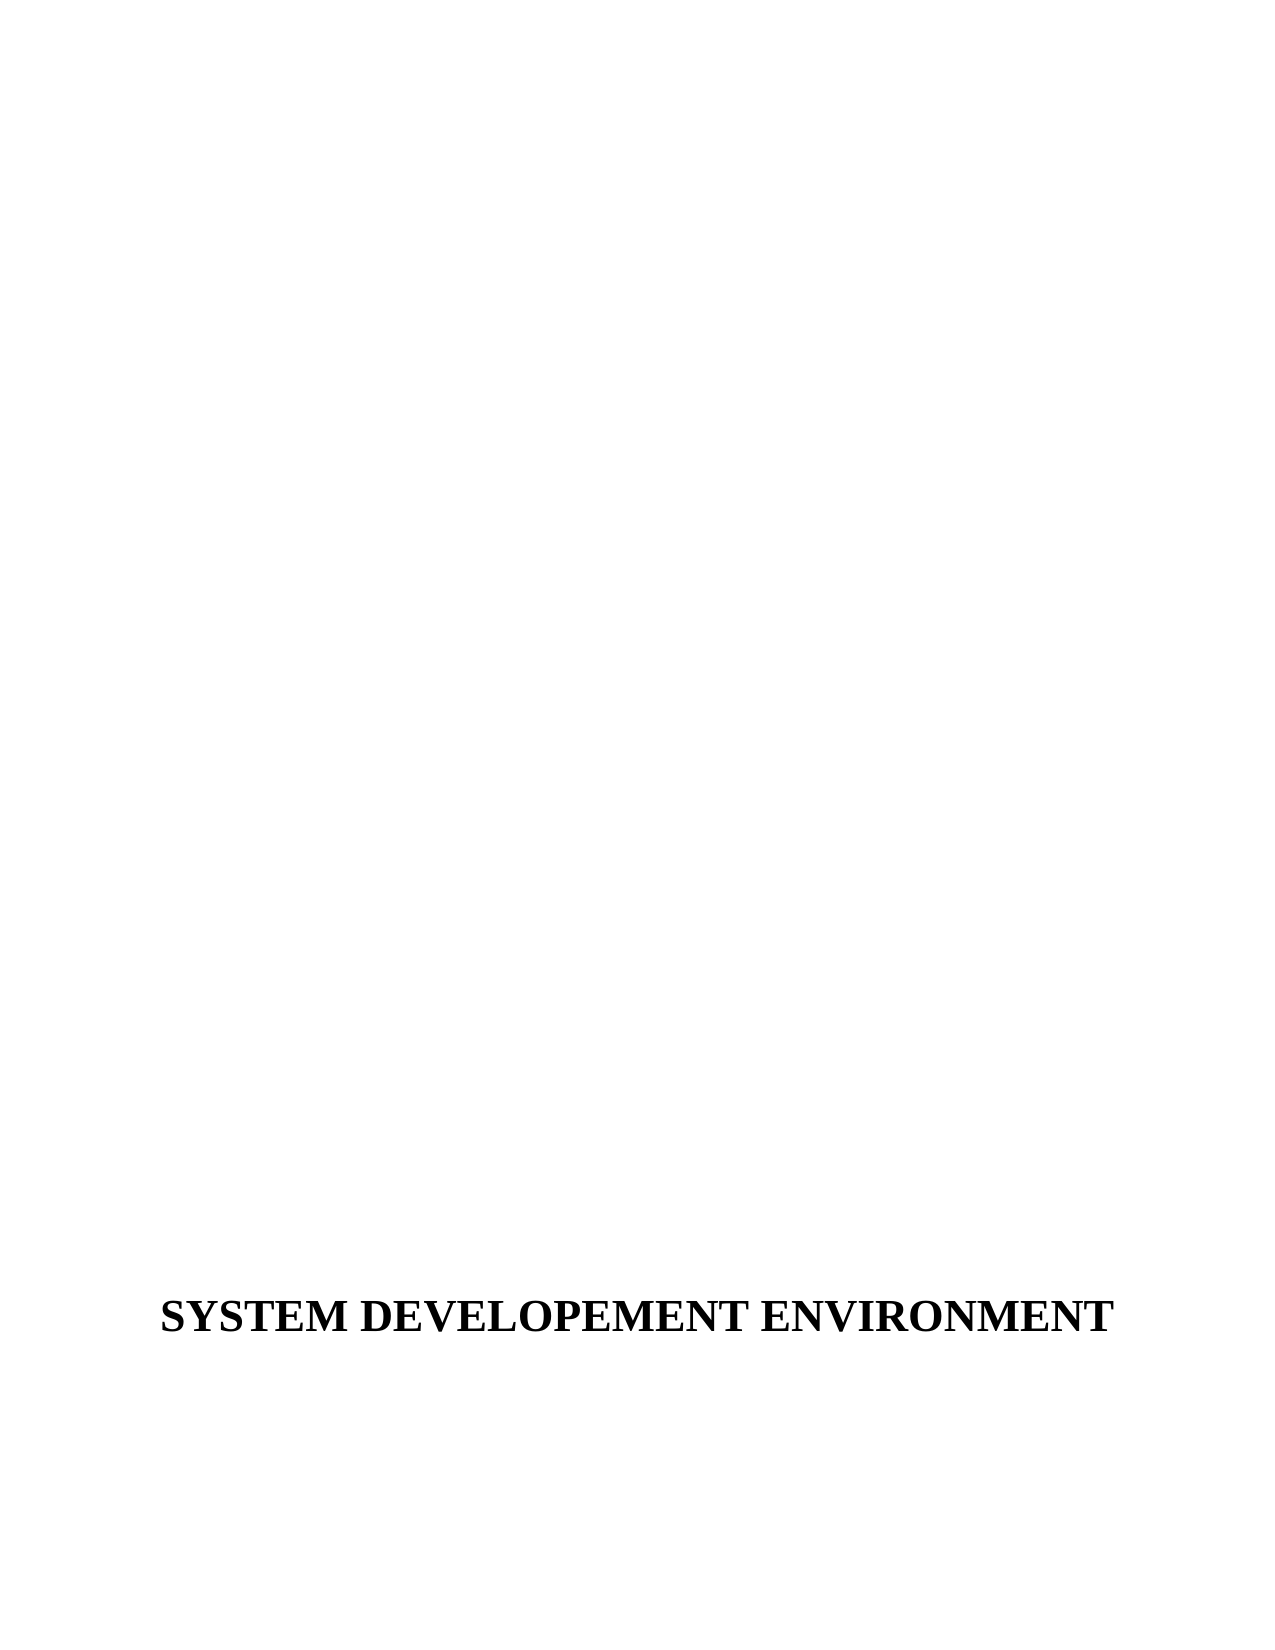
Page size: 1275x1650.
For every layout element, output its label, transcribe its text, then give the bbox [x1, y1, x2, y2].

text SYSTEM DEVELOPEMENT ENVIRONMENT [150, 1288, 1125, 1341]
